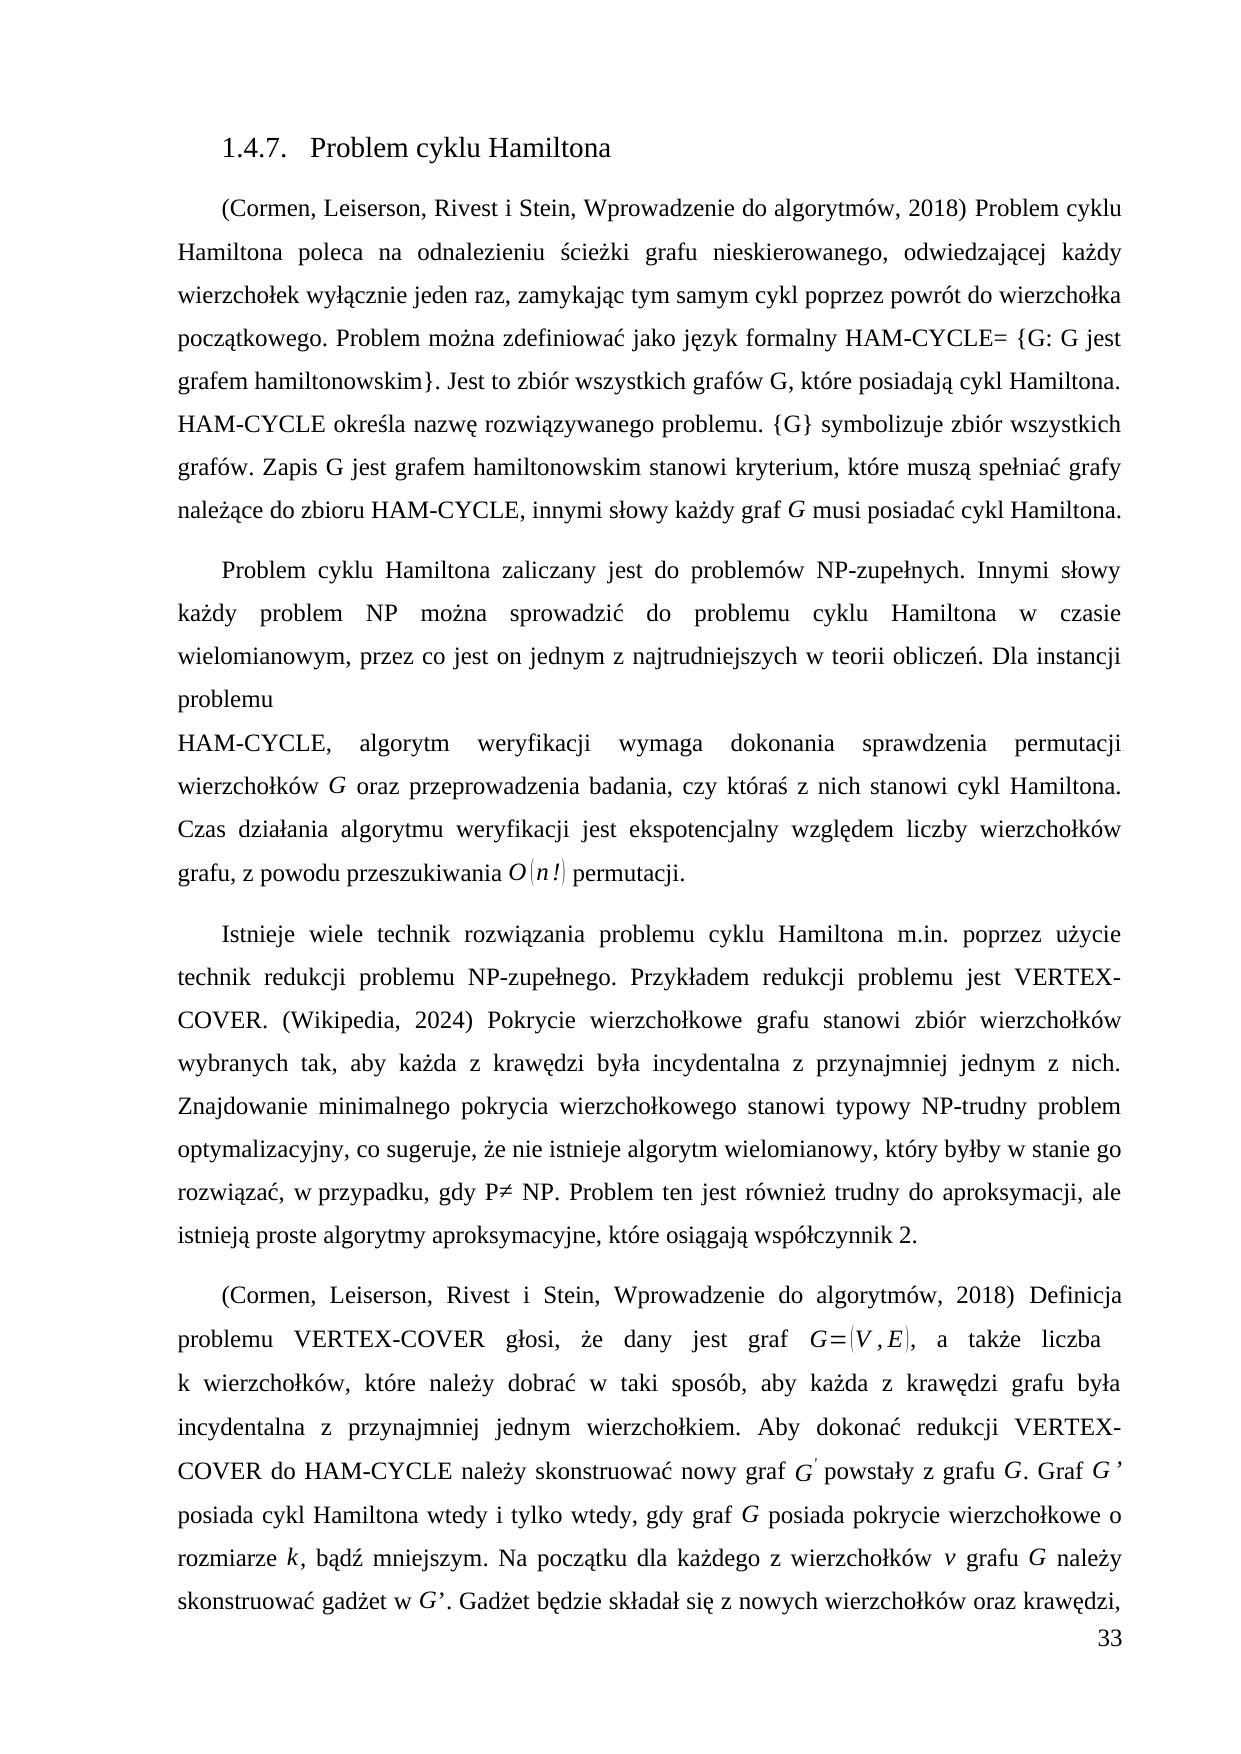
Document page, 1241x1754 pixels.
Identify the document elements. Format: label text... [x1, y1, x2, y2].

text Istnieje wiele technik rozwiązania problemu cyklu Hamiltona m.in. poprzez użycie technik redukcji problemu NP-zupełnego. Przykładem redukcji problemu jest VERTEX-COVER. Pokrycie wierzchołkowe grafu stanowi zbiór wierzchołków wybranych tak, aby każda z krawędzi była incydentalna z przynajmniej jednym z nich. Znajdowanie minimalnego pokrycia wierzchołkowego stanowi typowy NP-trudny problem optymalizacyjny, co sugeruje, że nie istnieje algorytm wielomianowy, który byłby w stanie go rozwiązać, w przypadku, gdy P NP. Problem ten jest również trudny do aproksymacji, ale istnieją proste algorytmy aproksymacyjne, które osiągają współczynnik 2. [177, 919, 1122, 1249]
subtitle Problem cyklu Hamiltona [177, 131, 1122, 164]
text Problem cyklu Hamiltona zaliczany jest do problemów NP-zupełnych. Innymi słowy każdy problem NP można sprowadzić do problemu cyklu Hamiltona w czasie wielomianowym, przez co jest on jednym z najtrudniejszych w teorii obliczeń. Dla instancji problemu HAM-CYCLE, algorytm weryfikacji wymaga dokonania sprawdzenia permutacji wierzchołków oraz przeprowadzenia badania, czy któraś z nich stanowi cykl Hamiltona. Czas działania algorytmu weryfikacji jest ekspotencjalny względem liczby wierzchołków grafu, z powodu przeszukiwania permutacji. [177, 555, 1122, 888]
text Problem cyklu Hamiltona poleca na odnalezieniu ścieżki grafu nieskierowanego, odwiedzającej każdy wierzchołek wyłącznie jeden raz, zamykając tym samym cykl poprzez powrót do wierzchołka początkowego. Problem można zdefiniować jako język formalny HAM-CYCLE= {G: G jest grafem hamiltonowskim}. Jest to zbiór wszystkich grafów G, które posiadają cykl Hamiltona. HAM-CYCLE określa nazwę rozwiązywanego problemu. {G} symbolizuje zbiór wszystkich grafów. Zapis G jest grafem hamiltonowskim stanowi kryterium, które muszą spełniać grafy należące do zbioru HAM-CYCLE, innymi słowy każdy graf musi posiadać cykl Hamiltona. [177, 193, 1122, 524]
